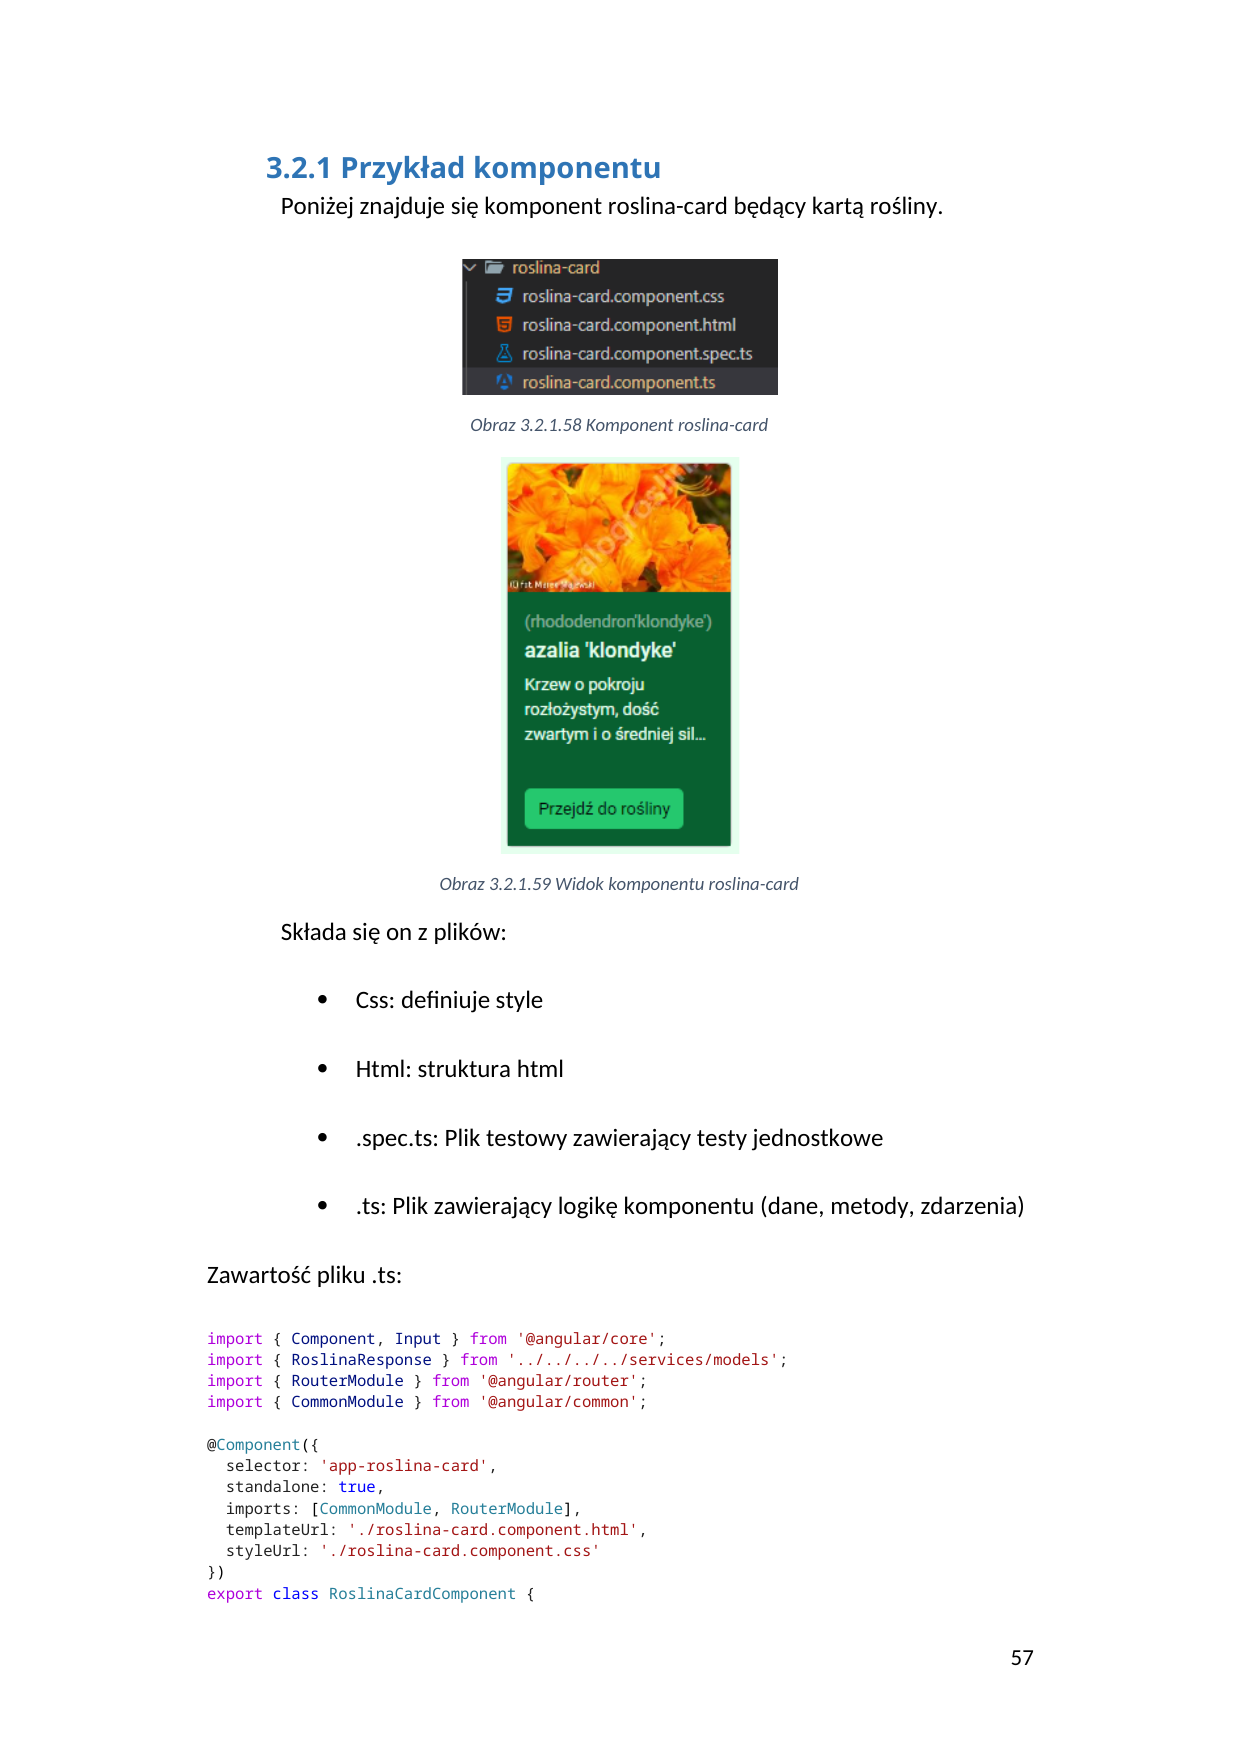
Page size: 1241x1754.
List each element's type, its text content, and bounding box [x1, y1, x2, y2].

subtitle Przykład komponentu [236, 148, 1033, 187]
text templateUrl: './roslina-card.component.html', [207, 1519, 1033, 1540]
text @Component({ [207, 1434, 1033, 1455]
text Obraz . Komponent roslina-card [207, 413, 1033, 436]
list Css: definiuje style [318, 985, 1029, 1015]
text import { RouterModule } from '@angular/router'; [207, 1370, 1033, 1391]
text selector: 'app-roslina-card', [207, 1455, 1033, 1476]
text standalone: true, [207, 1476, 1033, 1497]
picture [462, 259, 778, 395]
list Html: struktura html [318, 1053, 1029, 1084]
text Zawartość pliku .ts: [207, 1259, 1029, 1289]
text Obraz . Widok komponentu roslina-card [207, 872, 1033, 895]
text styleUrl: './roslina-card.component.css' [207, 1540, 1033, 1561]
text import { CommonModule } from '@angular/common'; [207, 1391, 1033, 1412]
text export class RoslinaCardComponent { [207, 1582, 1033, 1604]
list .spec.ts: Plik testowy zawierający testy jednostkowe [318, 1122, 1029, 1152]
text Składa się on z plików: [207, 916, 1029, 947]
text import { Component, Input } from '@angular/core'; [207, 1327, 1033, 1349]
list .ts: Plik zawierający logikę komponentu (dane, metody, zdarzenia) [318, 1190, 1029, 1221]
text imports: [CommonModule, RouterModule], [207, 1497, 1033, 1519]
text Poniżej znajduje się komponent roslina-card będący kartą rośliny. [207, 191, 1029, 221]
picture [500, 457, 740, 854]
text import { RoslinaResponse } from '../../../../services/models'; [207, 1349, 1033, 1370]
text }) [207, 1561, 1033, 1582]
